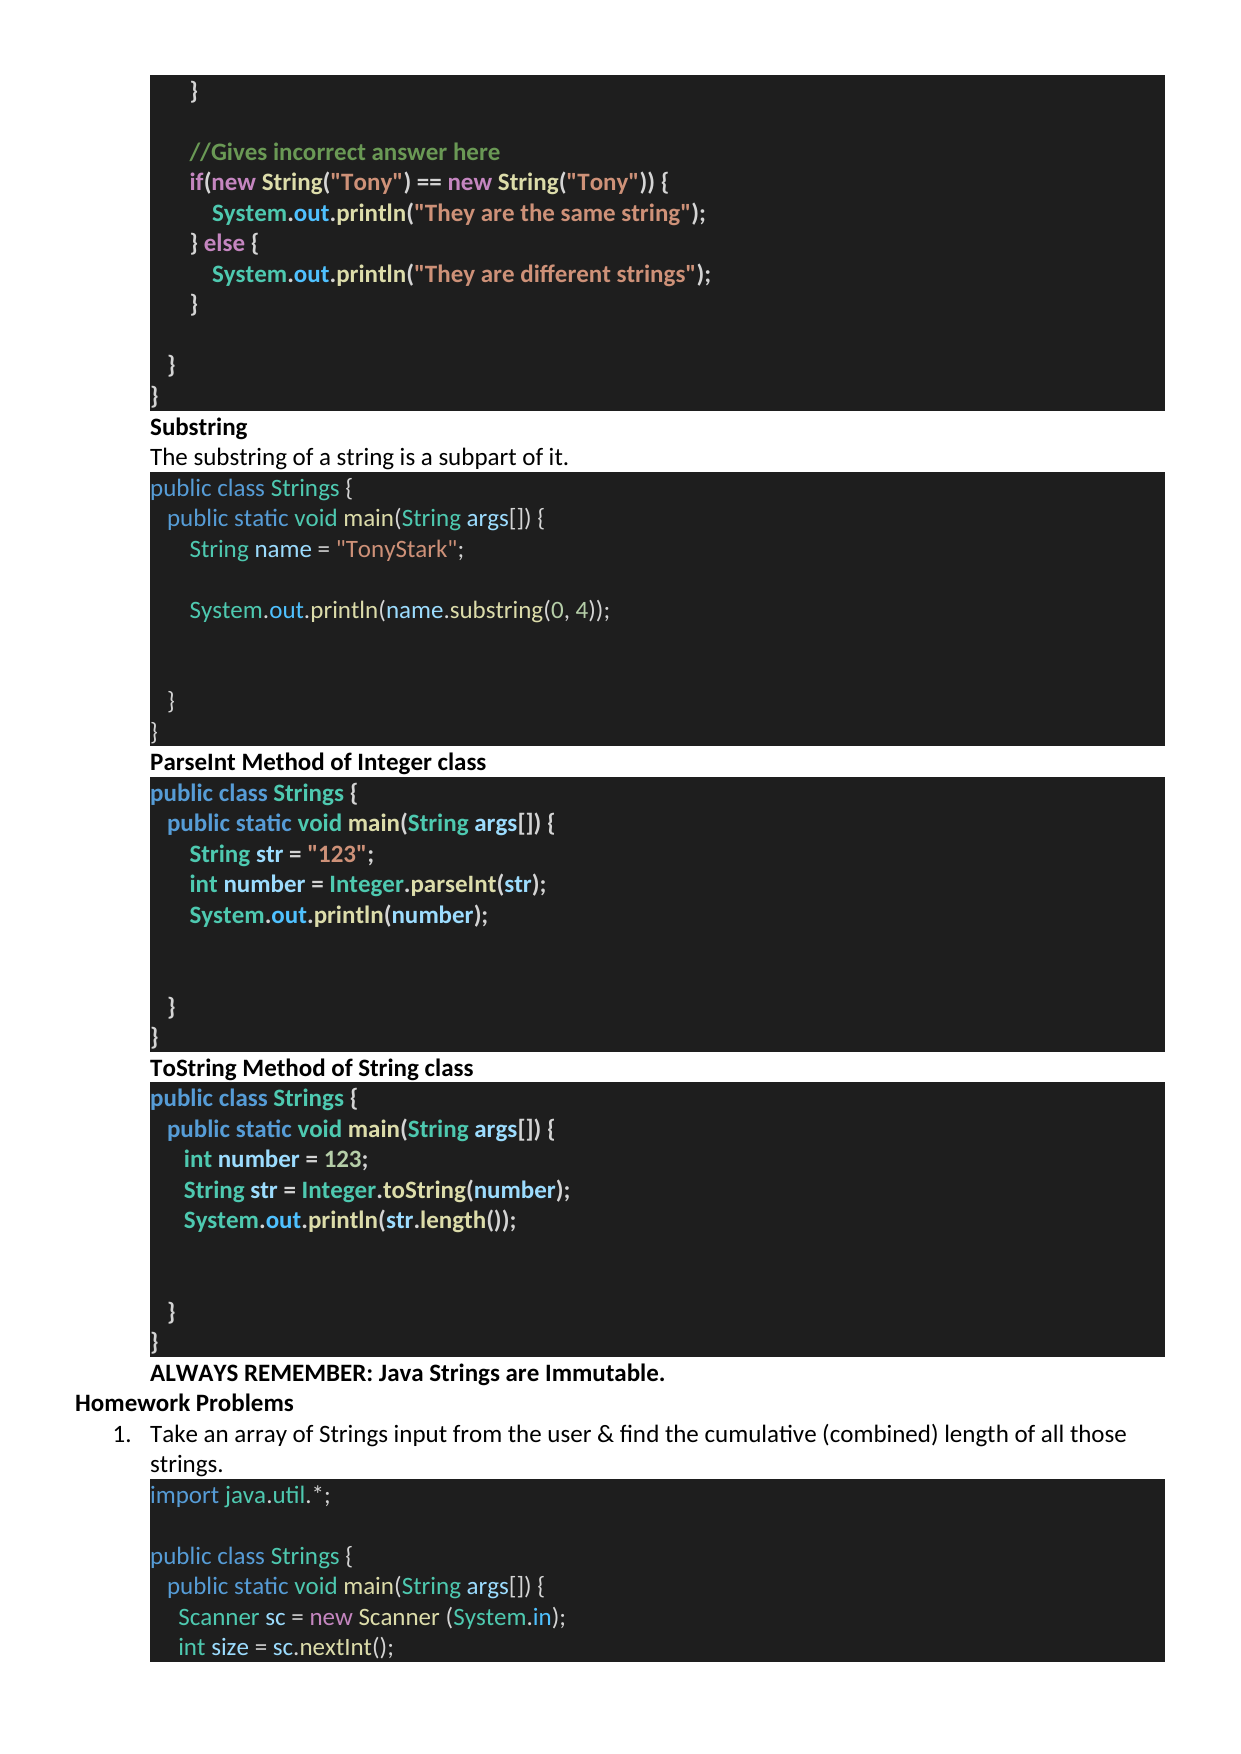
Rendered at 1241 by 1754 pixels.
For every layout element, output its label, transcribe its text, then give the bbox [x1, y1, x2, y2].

text ParseInt Method of Integer class [150, 746, 1165, 777]
text public static void main(String args[]) { [150, 502, 1165, 533]
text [150, 197, 1165, 228]
text } [150, 1296, 1165, 1326]
text //Gives incorrect answer here [150, 136, 1165, 167]
text if(new String("Tony") == new String("Tony")) { [150, 167, 1165, 197]
text public static void main(String args[]) { [150, 807, 1165, 838]
text } [150, 1326, 1165, 1357]
text ToString Method of String class [150, 1052, 1165, 1082]
text String name = "TonyStark"; [150, 533, 1165, 563]
text The substring of a string is a subpart of it. [150, 441, 1165, 472]
text String str = "123"; [150, 838, 1165, 868]
text } [150, 716, 1165, 746]
text } [150, 289, 1165, 319]
text import java.util.*; [150, 1479, 1165, 1509]
text public class Strings { [150, 1082, 1165, 1113]
text } [150, 991, 1165, 1021]
text int size = sc.nextInt(); [150, 1632, 1165, 1662]
text int number = Integer.parseInt(str); [150, 868, 1165, 899]
text System.out.println(str.length()); [150, 1204, 1165, 1235]
text public class Strings { [150, 472, 1165, 502]
text Substring [150, 411, 1165, 441]
text } [150, 685, 1165, 716]
text public class Strings { [150, 777, 1165, 807]
text public class Strings { [150, 1540, 1165, 1571]
text String str = Integer.toString(number); [150, 1174, 1165, 1204]
text } else { [150, 228, 1165, 258]
text } [150, 1021, 1165, 1052]
text int number = 123; [150, 1143, 1165, 1174]
text } [150, 75, 1165, 106]
text ALWAYS REMEMBER: Java Strings are Immutable. [150, 1357, 1165, 1387]
text } [150, 380, 1165, 411]
text Homework Problems [75, 1387, 1165, 1418]
text public static void main(String args[]) { [150, 1571, 1165, 1601]
text System.out.println(name.substring(0, 4)); [150, 594, 1165, 624]
text System.out.println(number); [150, 899, 1165, 929]
text public static void main(String args[]) { [150, 1113, 1165, 1143]
list Take an array of Strings input from the user & find the cumulative (combined) length of all those strings. [112, 1418, 1165, 1479]
text Scanner sc = new Scanner (System.in); [150, 1601, 1165, 1632]
text } [150, 350, 1165, 380]
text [150, 258, 1165, 289]
